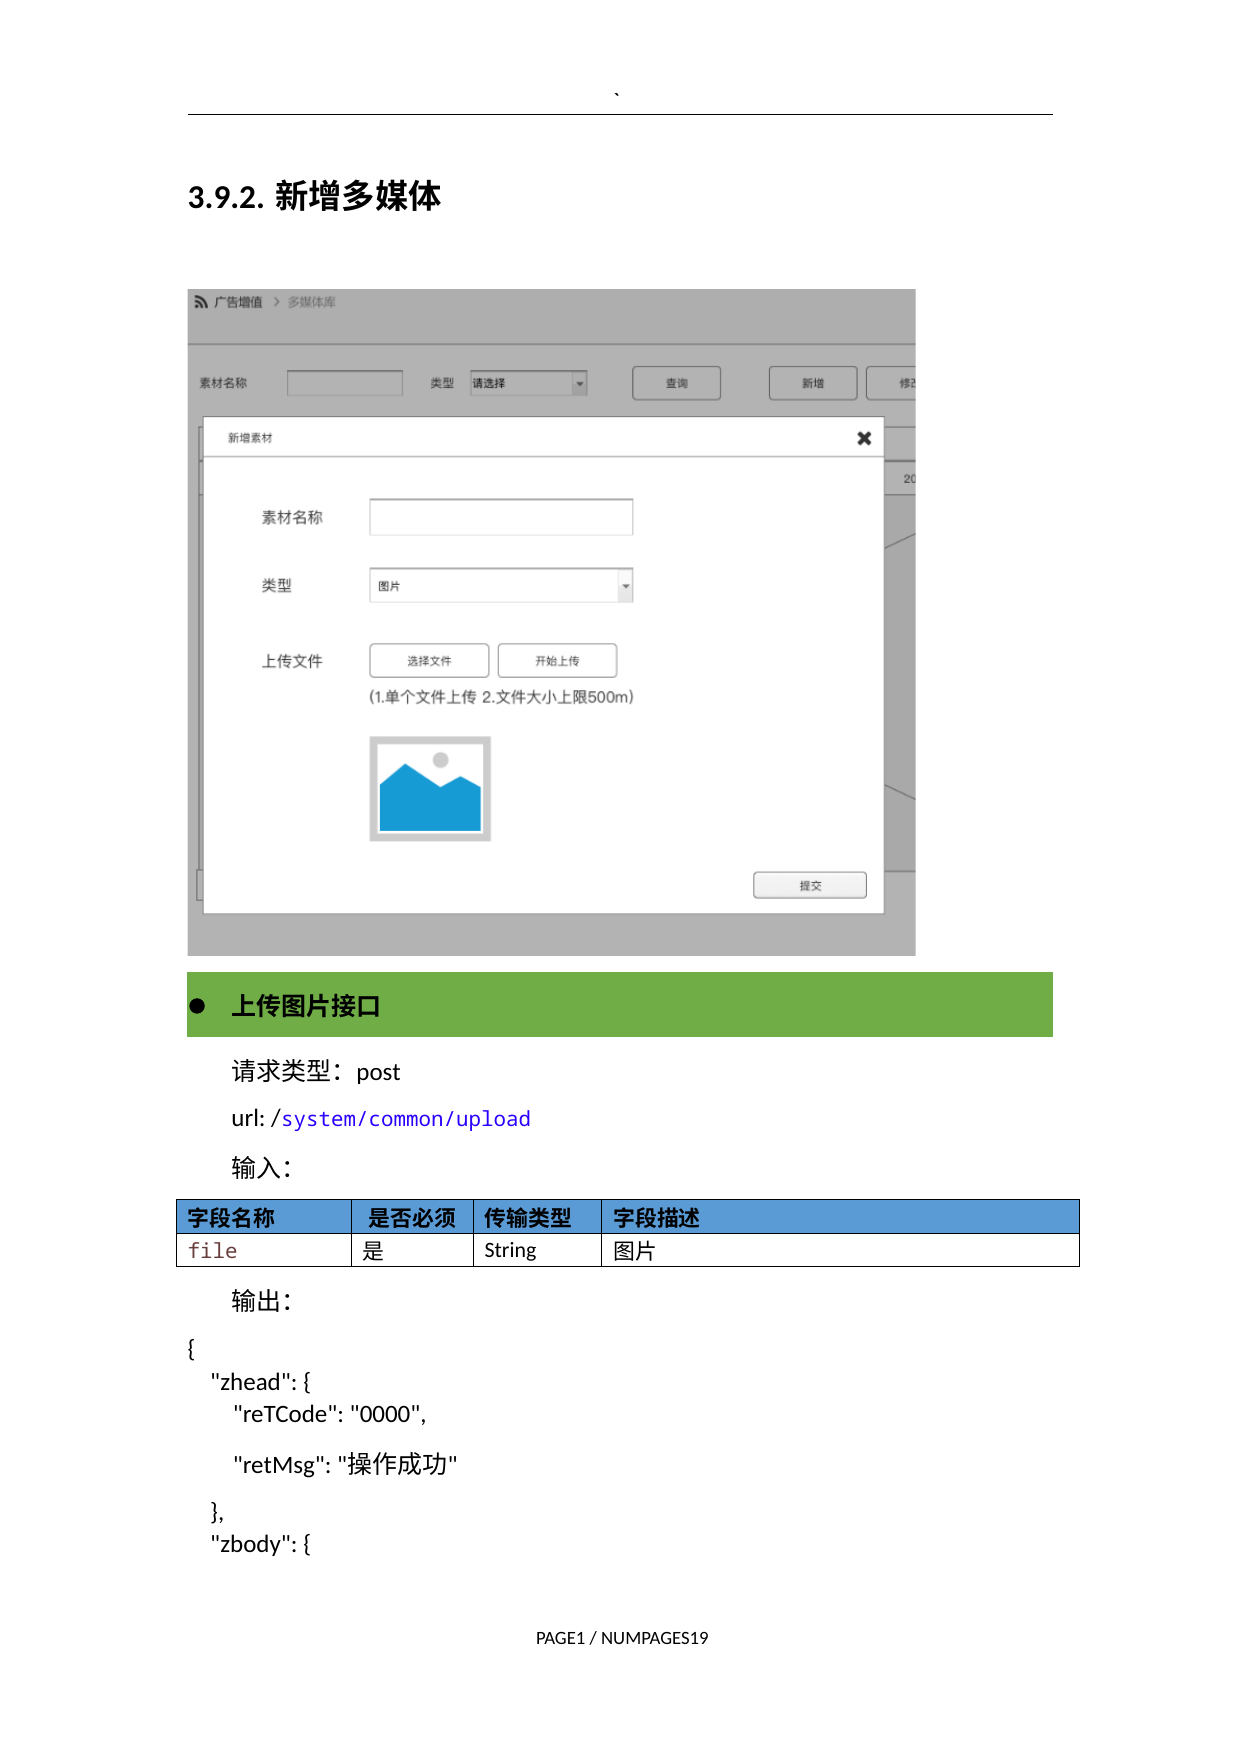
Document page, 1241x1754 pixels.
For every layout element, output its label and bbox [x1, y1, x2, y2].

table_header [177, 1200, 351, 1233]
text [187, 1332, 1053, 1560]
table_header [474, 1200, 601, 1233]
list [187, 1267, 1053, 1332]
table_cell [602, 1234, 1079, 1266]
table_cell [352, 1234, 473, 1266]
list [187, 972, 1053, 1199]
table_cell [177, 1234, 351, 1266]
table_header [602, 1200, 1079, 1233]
picture [187, 289, 916, 956]
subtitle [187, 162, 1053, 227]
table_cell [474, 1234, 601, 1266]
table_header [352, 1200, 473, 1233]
